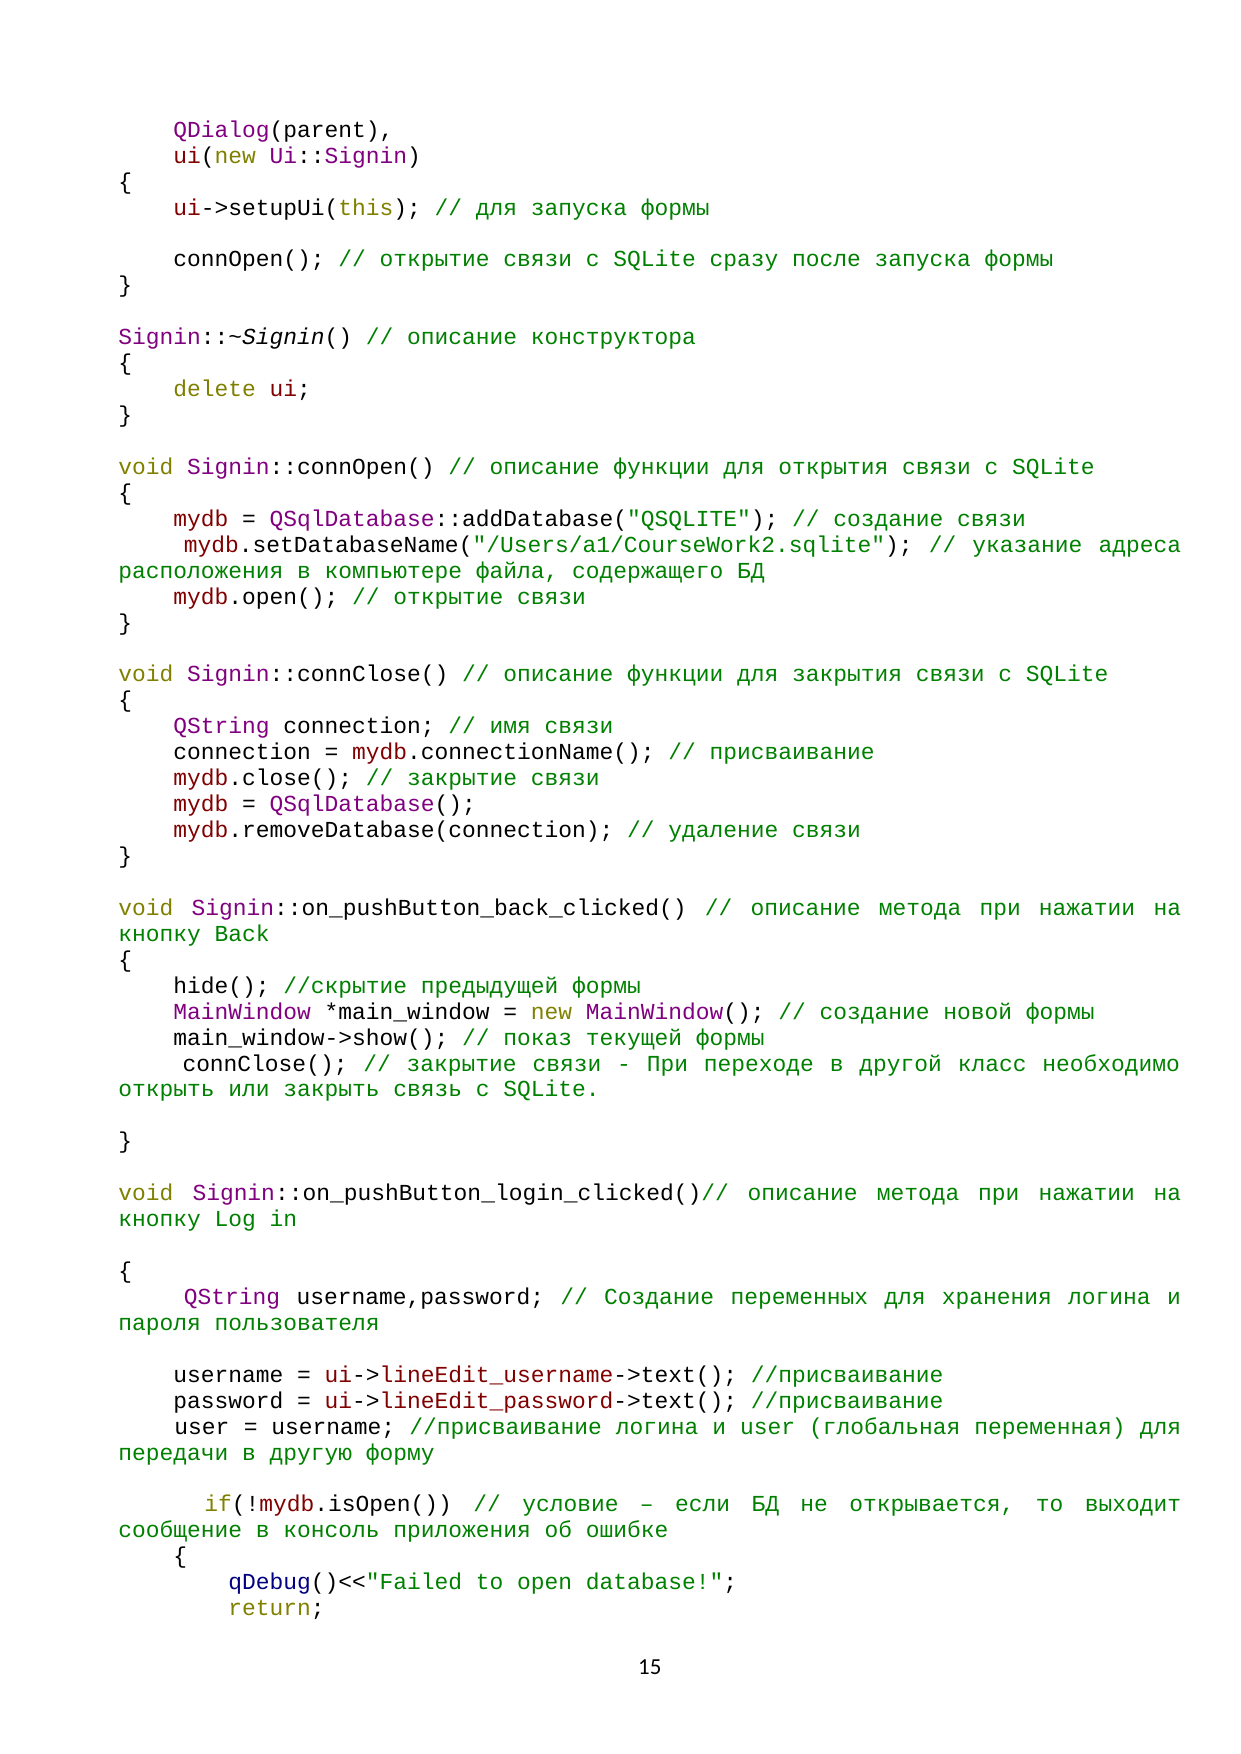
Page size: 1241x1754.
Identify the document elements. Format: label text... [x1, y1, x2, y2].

text QString username,password; // Создание переменных для хранения логина и пароля пользователя [118, 1285, 1181, 1337]
text { [118, 689, 1181, 715]
text ui(new Ui::Signin) [118, 144, 1181, 170]
text } [118, 274, 1181, 300]
text MainWindow *main_window = new MainWindow(); // создание новой формы [118, 1000, 1181, 1026]
text return; [118, 1597, 1181, 1622]
text connOpen(); // открытие связи с SQLite сразу после запуска формы [118, 248, 1181, 274]
text qDebug()<<"Failed to open database!"; [118, 1571, 1181, 1597]
text ui->setupUi(this); // для запуска формы [118, 196, 1181, 222]
text { [118, 948, 1181, 974]
text mydb = QSqlDatabase::addDatabase("QSQLITE"); // создание связи [118, 507, 1181, 533]
text hide(); //скрытие предыдущей формы [118, 974, 1181, 1000]
text { [118, 1259, 1181, 1285]
text delete ui; [118, 377, 1181, 403]
text QDialog(parent), [118, 118, 1181, 144]
text void Signin::connOpen() // описание функции для открытия связи с SQLite [118, 455, 1181, 481]
text mydb.open(); // открытие связи [118, 585, 1181, 611]
text { [118, 352, 1181, 377]
text if(!mydb.isOpen()) // условие – если БД не открывается, то выходит сообщение в консоль приложения об ошибке [118, 1493, 1181, 1545]
text void Signin::on_pushButton_login_clicked()// описание метода при нажатии на кнопку Log in [118, 1182, 1181, 1233]
text } [118, 1130, 1181, 1156]
text main_window->show(); // показ текущей формы [118, 1026, 1181, 1052]
text connClose(); // закрытие связи - При переходе в другой класс необходимо открыть или закрыть связь с SQLite. [118, 1052, 1181, 1104]
text } [118, 844, 1181, 870]
text { [118, 481, 1181, 507]
text mydb = QSqlDatabase(); [118, 792, 1181, 818]
text user = username; //присваивание логина и user (глобальная переменная) для передачи в другую форму [118, 1415, 1181, 1467]
text } [118, 403, 1181, 429]
text username = ui->lineEdit_username->text(); //присваивание [118, 1363, 1181, 1389]
text connection = mydb.connectionName(); // присваивание [118, 741, 1181, 767]
text } [118, 611, 1181, 637]
text mydb.setDatabaseName("/Users/a1/CourseWork2.sqlite"); // указание адреса расположения в компьютере файла, содержащего БД [118, 533, 1181, 585]
text { [118, 170, 1181, 196]
text QString connection; // имя связи [118, 715, 1181, 741]
text void Signin::connClose() // описание функции для закрытия связи с SQLite [118, 663, 1181, 689]
text mydb.close(); // закрытие связи [118, 767, 1181, 792]
text password = ui->lineEdit_password->text(); //присваивание [118, 1389, 1181, 1415]
text void Signin::on_pushButton_back_clicked() // описание метода при нажатии на кнопку Back [118, 896, 1181, 948]
text { [118, 1545, 1181, 1571]
text mydb.removeDatabase(connection); // удаление связи [118, 818, 1181, 844]
text Signin::~Signin() // описание конструктора [118, 326, 1181, 352]
